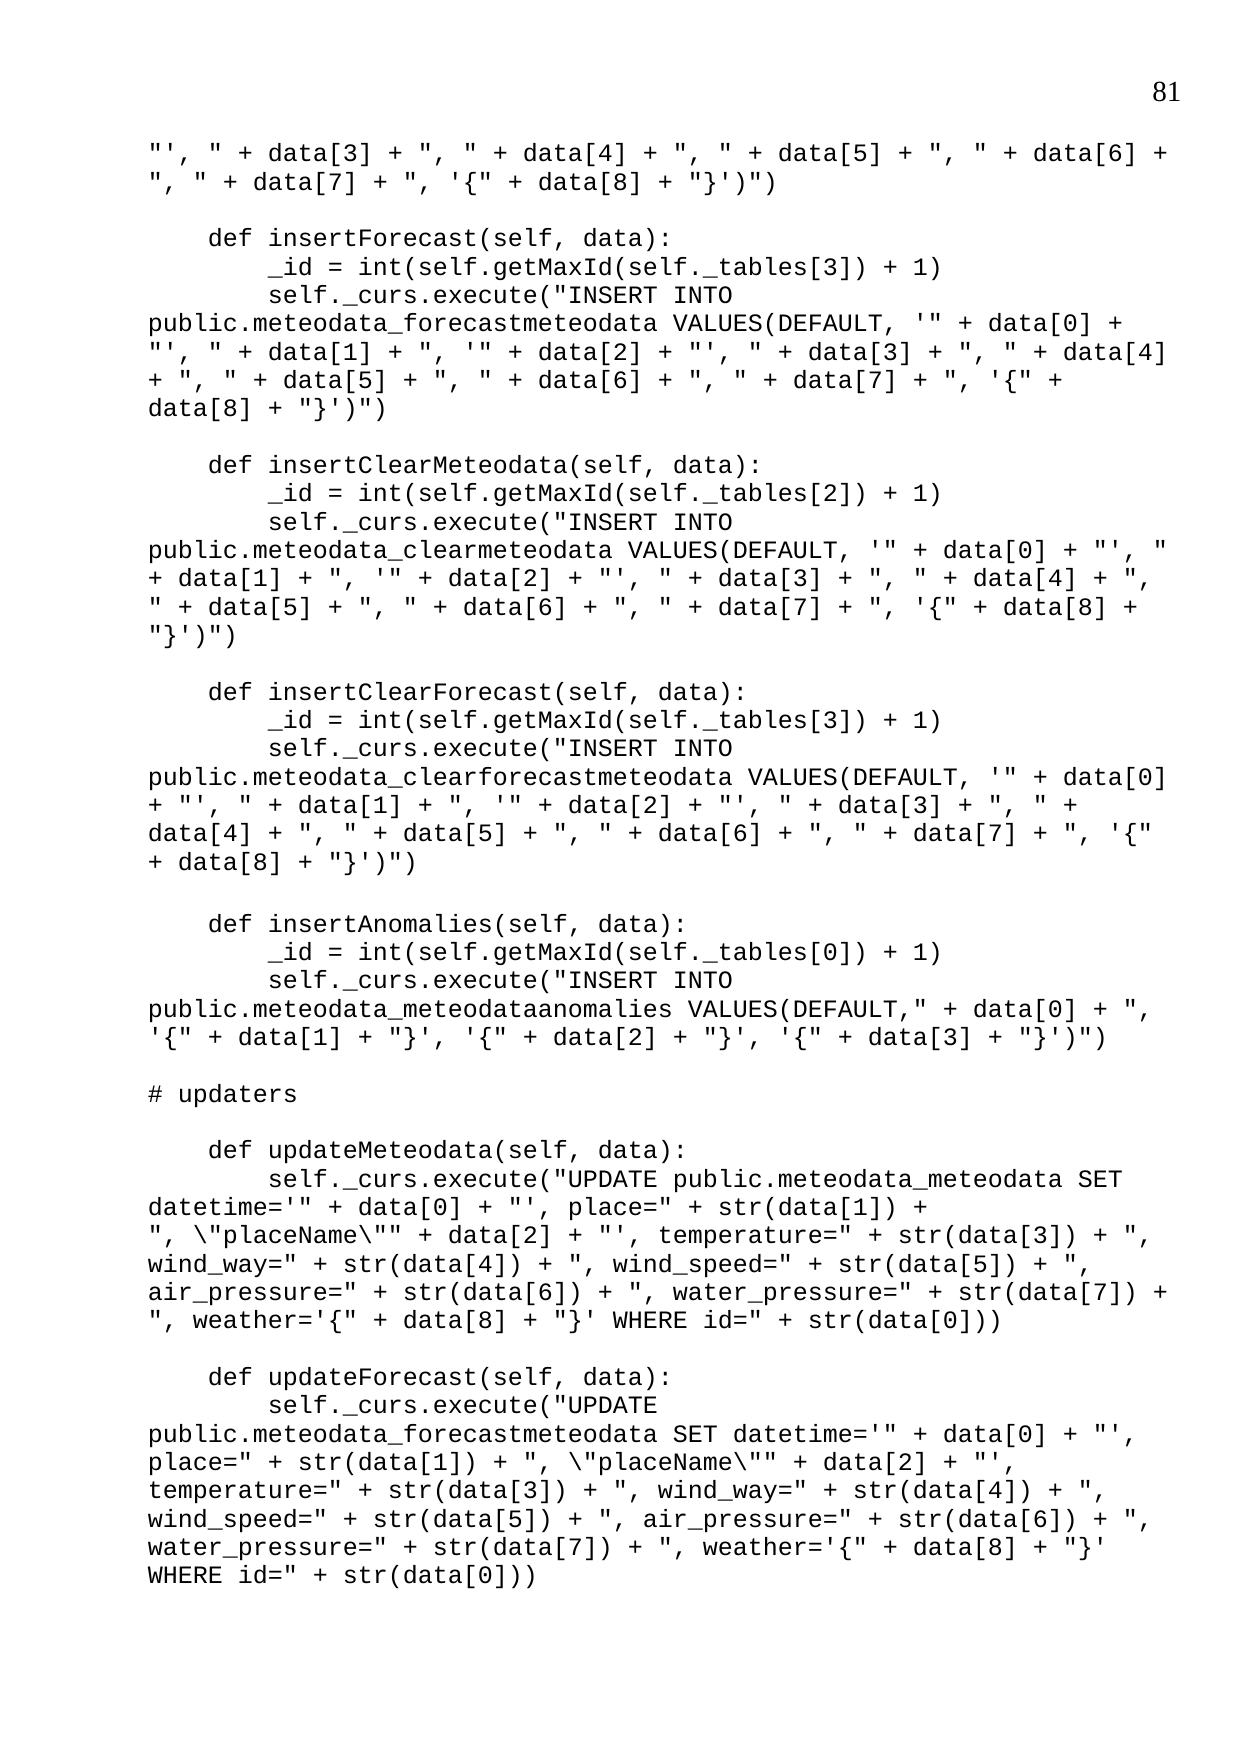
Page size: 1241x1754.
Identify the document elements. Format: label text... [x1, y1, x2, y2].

text self._curs.execute("INSERT INTO public.meteodata_meteodataanomalies VALUES(DEFAULT," + data[0] + ", '{" + data[1] + "}', '{" + data[2] + "}', '{" + data[3] + "}')") [148, 968, 1181, 1053]
text _id = int(self.getMaxId(self._tables[3]) + 1) [148, 254, 1181, 283]
text self._curs.execute("INSERT INTO public.meteodata_clearforecastmeteodata VALUES(DEFAULT, '" + data[0] + "', " + data[1] + ", '" + data[2] + "', " + data[3] + ", " + data[4] + ", " + data[5] + ", " + data[6] + ", " + data[7] + ", '{" + data[8] + "}')") [148, 736, 1181, 878]
text self._curs.execute("UPDATE public.meteodata_forecastmeteodata SET datetime='" + data[0] + "', place=" + str(data[1]) + ", \"placeName\"" + data[2] + "', temperature=" + str(data[3]) + ", wind_way=" + str(data[4]) + ", wind_speed=" + str(data[5]) + ", air_pressure=" + str(data[6]) + ", water_pressure=" + str(data[7]) + ", weather='{" + data[8] + "}' WHERE id=" + str(data[0])) [148, 1393, 1181, 1591]
text def insertClearForecast(self, data): [148, 679, 1181, 708]
text def updateMeteodata(self, data): [148, 1138, 1181, 1166]
text # updaters [148, 1081, 1181, 1109]
text _id = int(self.getMaxId(self._tables[0]) + 1) [148, 939, 1181, 968]
text self._curs.execute("INSERT INTO public.meteodata_clearmeteodata VALUES(DEFAULT, '" + data[0] + "', " + data[1] + ", '" + data[2] + "', " + data[3] + ", " + data[4] + ", " + data[5] + ", " + data[6] + ", " + data[7] + ", '{" + data[8] + "}')") [148, 509, 1181, 651]
text def insertClearMeteodata(self, data): [148, 453, 1181, 481]
text _id = int(self.getMaxId(self._tables[3]) + 1) [148, 708, 1181, 736]
text self._curs.execute("INSERT INTO public.meteodata_forecastmeteodata VALUES(DEFAULT, '" + data[0] + "', " + data[1] + ", '" + data[2] + "', " + data[3] + ", " + data[4] + ", " + data[5] + ", " + data[6] + ", " + data[7] + ", '{" + data[8] + "}')") [148, 283, 1181, 424]
text def insertAnomalies(self, data): [148, 911, 1181, 939]
text _id = int(self.getMaxId(self._tables[2]) + 1) [148, 481, 1181, 509]
text self._curs.execute("UPDATE public.meteodata_meteodata SET datetime='" + data[0] + "', place=" + str(data[1]) + ", \"placeName\"" + data[2] + "', temperature=" + str(data[3]) + ", wind_way=" + str(data[4]) + ", wind_speed=" + str(data[5]) + ", air_pressure=" + str(data[6]) + ", water_pressure=" + str(data[7]) + ", weather='{" + data[8] + "}' WHERE id=" + str(data[0])) [148, 1166, 1181, 1336]
text def updateForecast(self, data): [148, 1364, 1181, 1393]
text def insertForecast(self, data): [148, 226, 1181, 254]
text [148, 141, 1181, 198]
